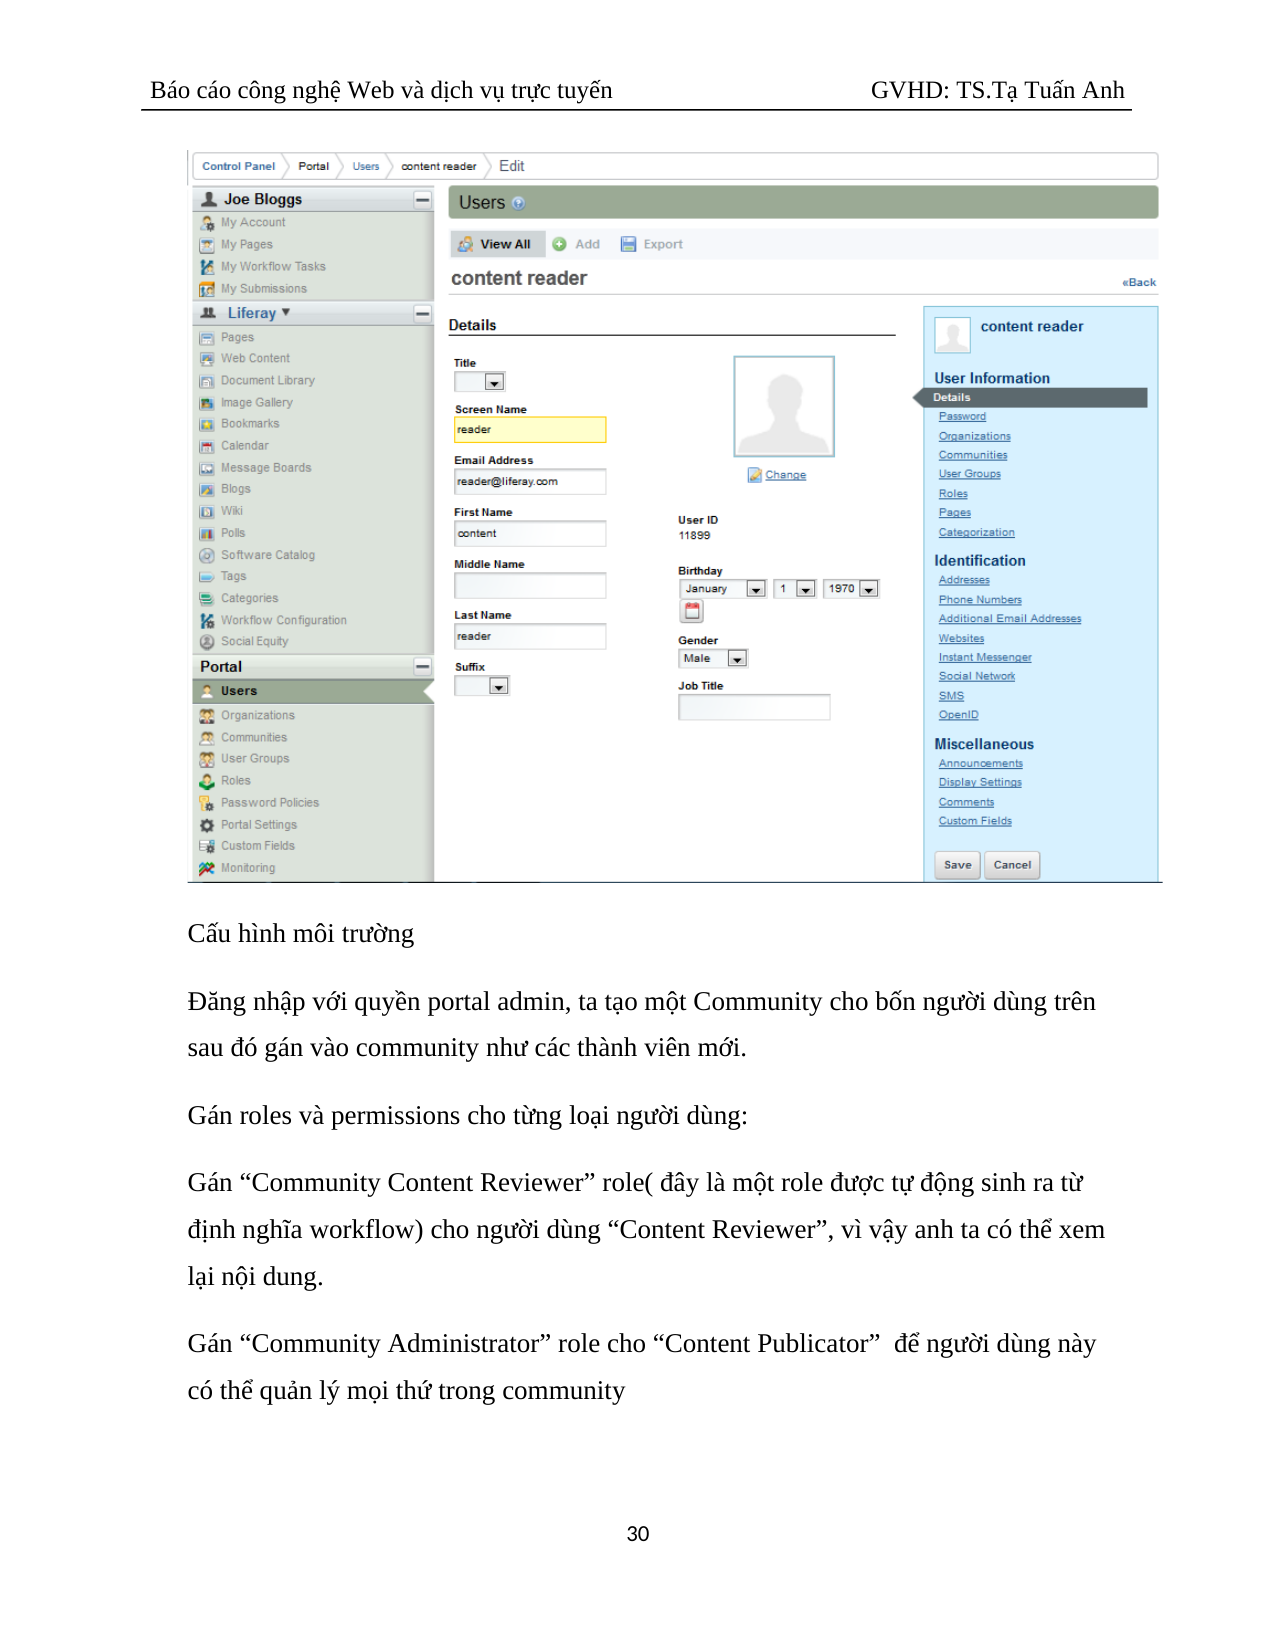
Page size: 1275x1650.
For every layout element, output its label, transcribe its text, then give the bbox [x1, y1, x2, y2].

text Gán “Community Administrator” role cho “Content Publicator” để người dùng này có thể quản lý mọi thứ trong community [187, 1327, 1125, 1405]
picture [187, 150, 1163, 883]
text Gán roles và permissions cho từng loại người dùng: [187, 1099, 1125, 1130]
text Đăng nhập với quyền portal admin, ta tạo một Community cho bốn người dùng trên sau đó gán vào community như các thành viên mới. [187, 985, 1125, 1062]
text Cấu hình môi trường [187, 917, 1125, 948]
text Gán “Community Content Reviewer” role( đây là một role được tự động sinh ra từ định nghĩa workflow) cho người dùng “Content Reviewer”, vì vậy anh ta có thể xem lại nội dung. [187, 1166, 1125, 1291]
